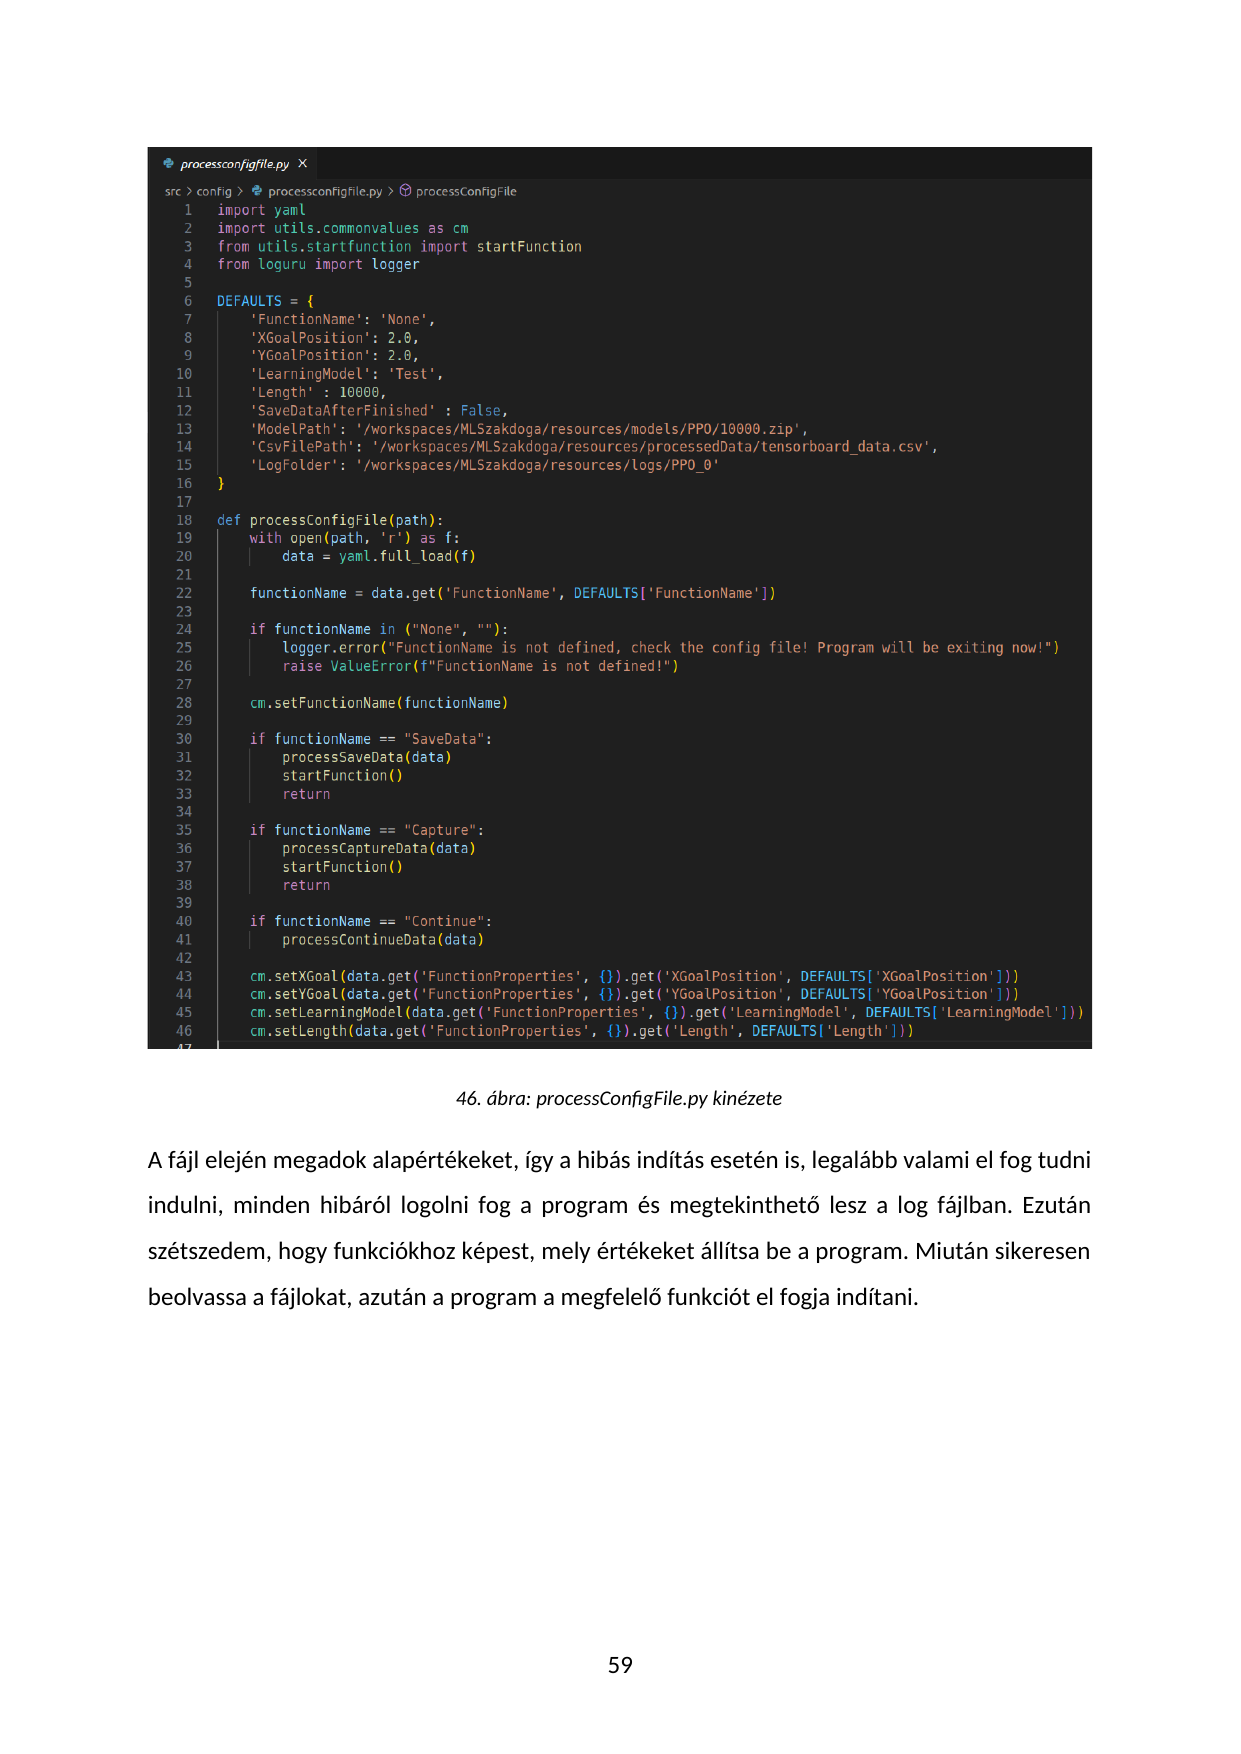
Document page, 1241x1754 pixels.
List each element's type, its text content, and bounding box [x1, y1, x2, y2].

picture [147, 147, 1093, 1049]
text A fájl elején megadok alapértékeket, így a hibás indítás esetén is, legalább valami el fog tudni indulni, minden hibáról logolni fog a program és megtekinthető lesz a log fájlban. Ezután szétszedem, hogy funkciókhoz képest, mely értékeket állítsa be a program. Miután sikeresen beolvassa a fájlokat, azután a program a megfelelő funkciót el fogja indítani. [148, 1144, 1092, 1312]
text 46. ábra: processConfigFile.py kinézete [148, 1085, 1092, 1110]
